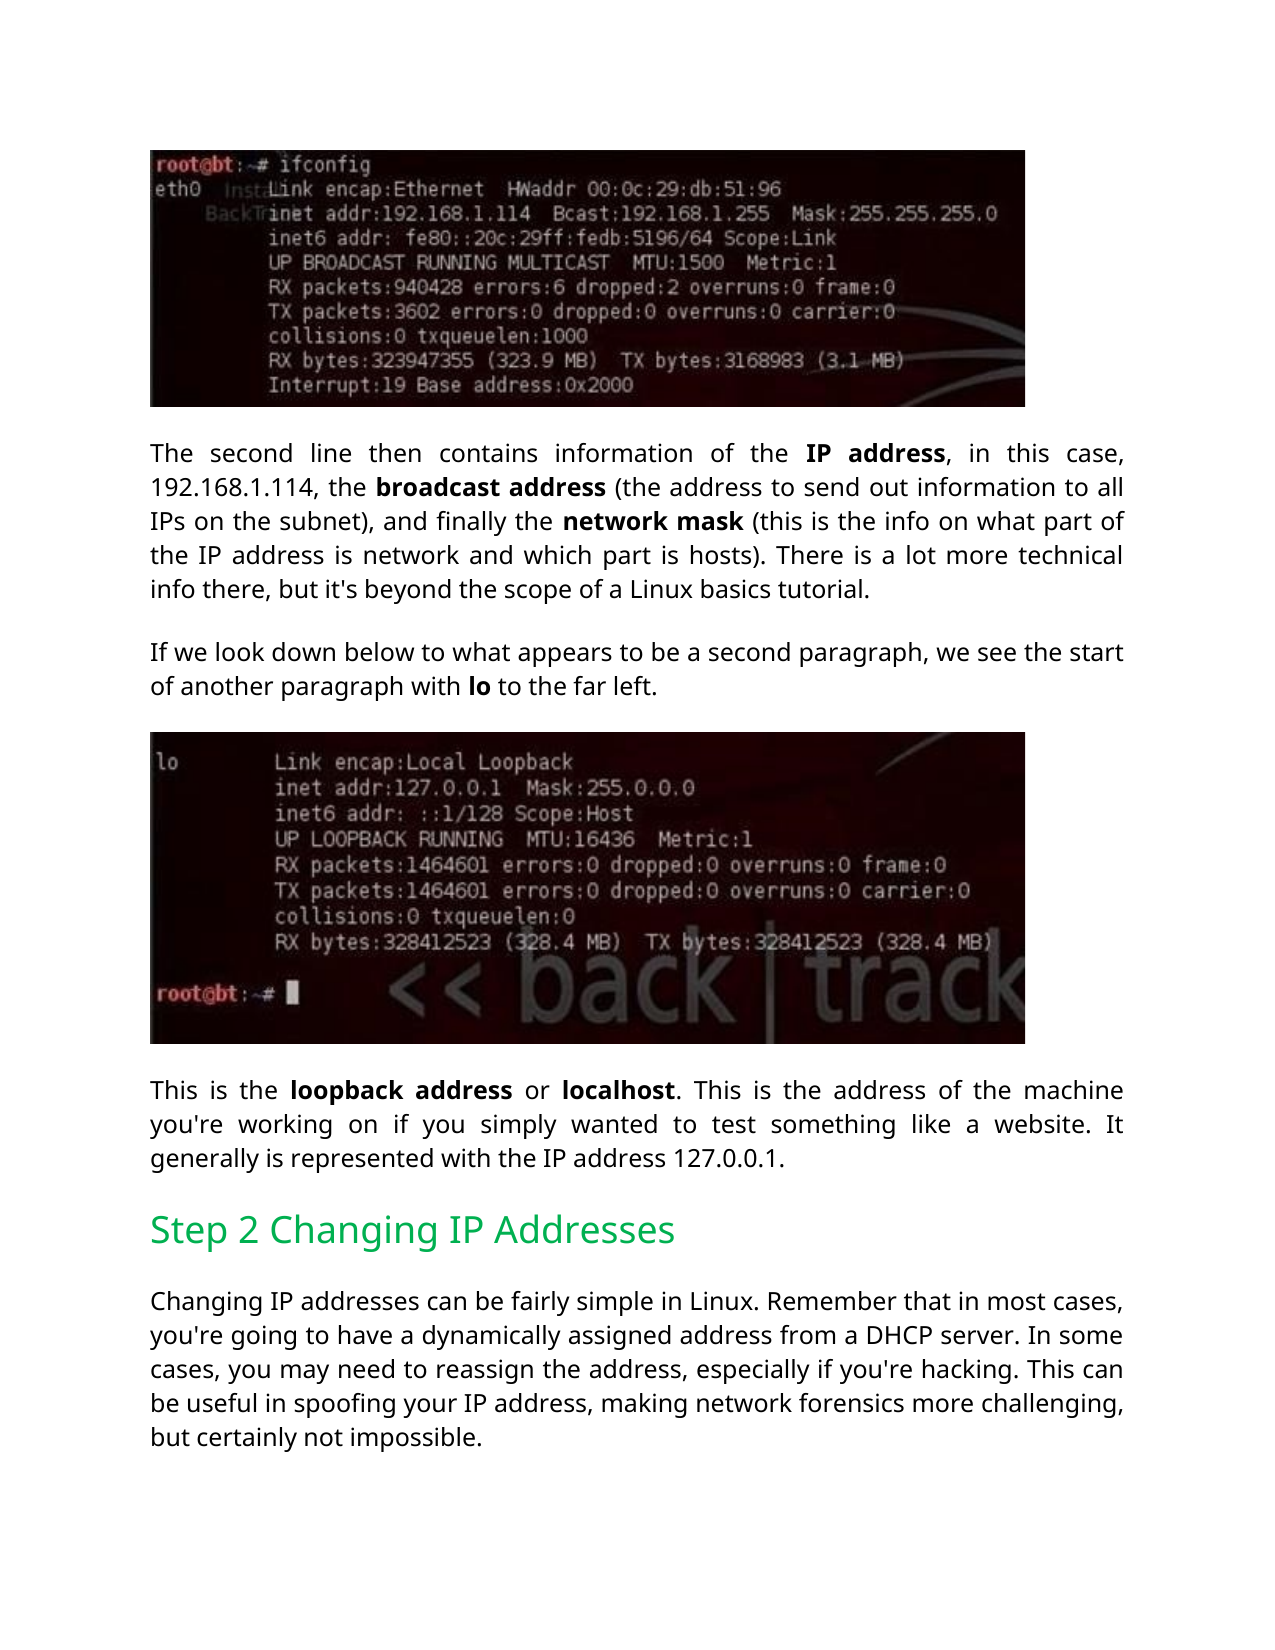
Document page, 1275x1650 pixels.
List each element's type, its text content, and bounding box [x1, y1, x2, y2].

text The second line then contains information of the IP address, in this case, 192.168.1.114, the broadcast address (the address to send out information to all IPs on the subnet), and finally the network mask (this is the info on what part of the IP address is network and which part is hosts). There is a lot more technical info there, but it's beyond the scope of a Linux basics tutorial. [150, 435, 1125, 606]
picture [150, 732, 1025, 1044]
text If we look down below to what appears to be a second paragraph, we see the start of another paragraph with lo to the far left. [150, 635, 1125, 703]
picture [150, 150, 1025, 407]
text This is the loopback address or localhost. This is the address of the machine you're working on if you simply wanted to test something like a website. It generally is represented with the IP address 127.0.0.1. [150, 1072, 1125, 1174]
text Step 2 Changing IP Addresses [150, 1204, 1125, 1255]
text Changing IP addresses can be fairly simple in Linux. Remember that in most cases, you're going to have a dynamically assigned address from a DHCP server. In some cases, you may need to reassign the address, especially if you're hacking. This can be useful in spoofing your IP address, making network forensics more challenging, but certainly not impossible. [150, 1284, 1125, 1454]
